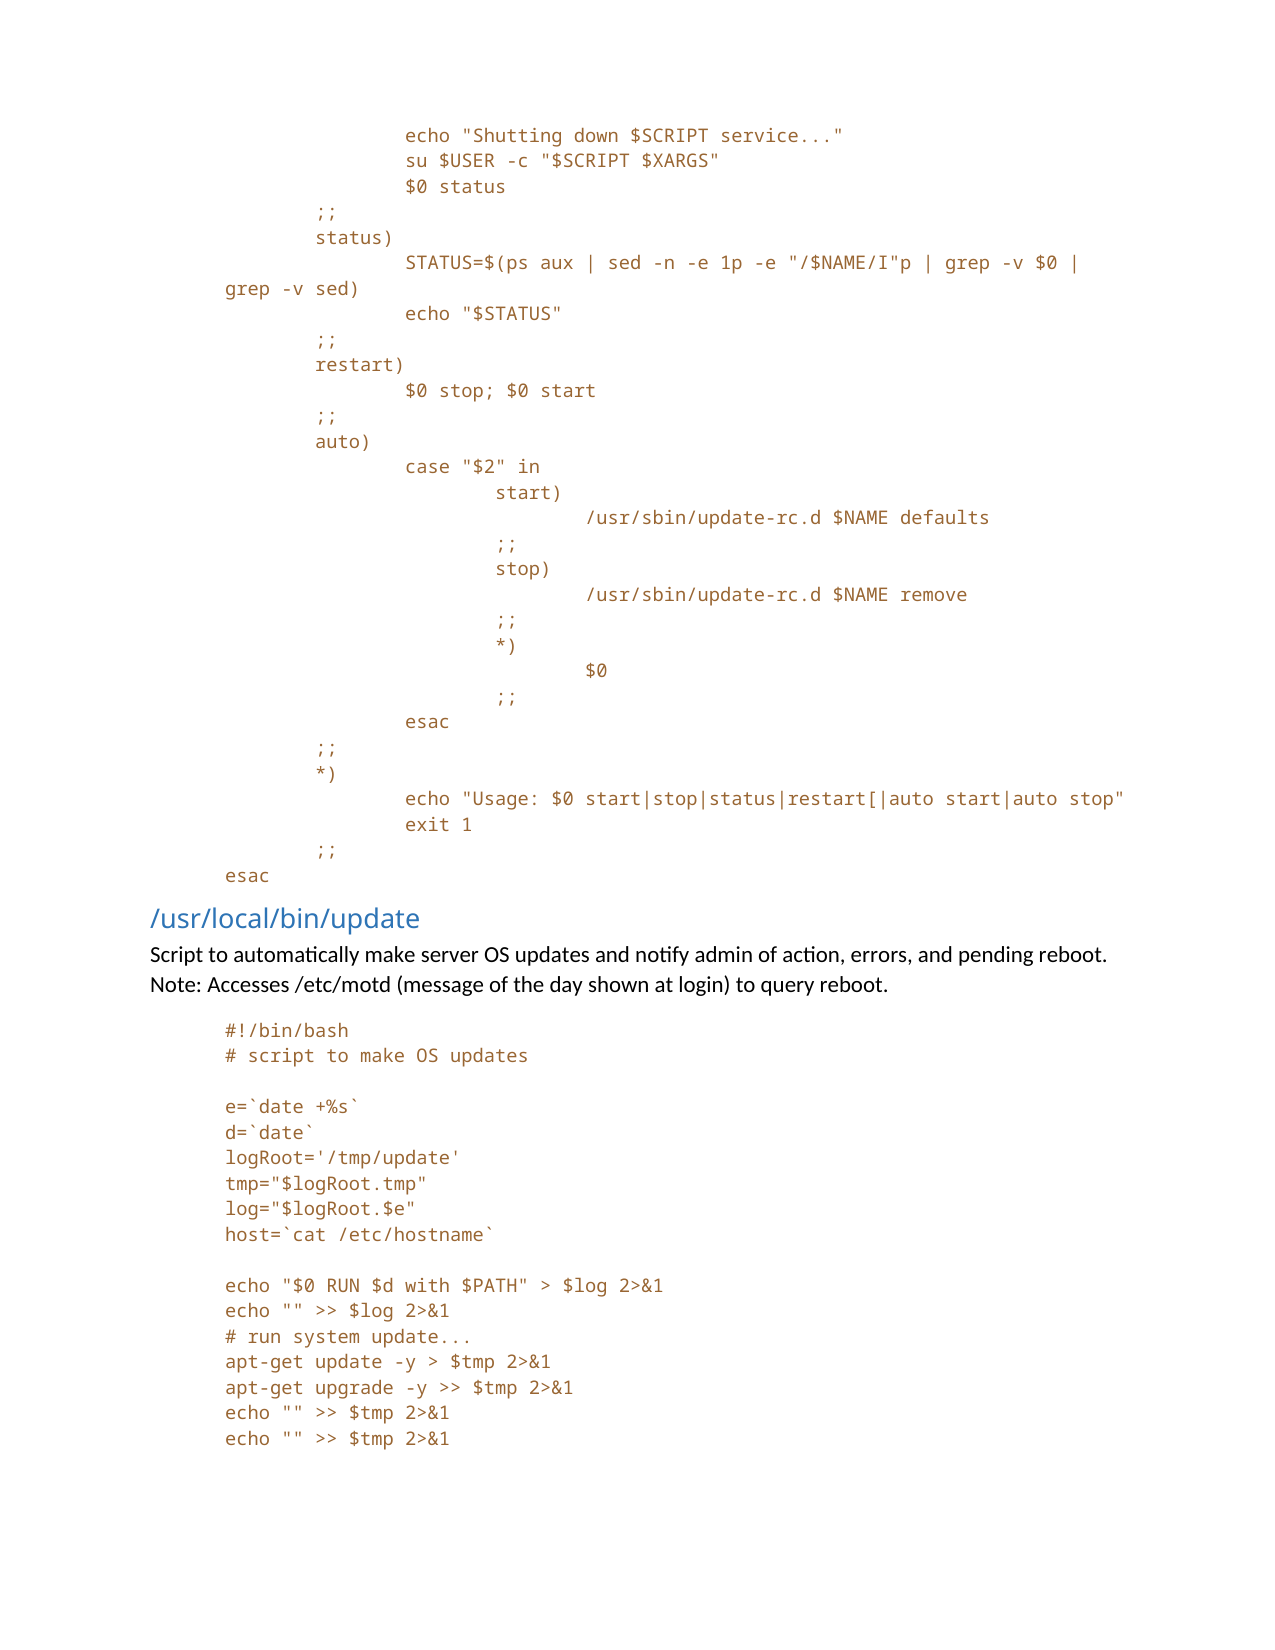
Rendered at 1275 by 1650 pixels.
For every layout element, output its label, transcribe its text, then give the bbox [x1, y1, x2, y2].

text echo "$0 RUN $d with $PATH" > $log 2>&1 [225, 1272, 1125, 1298]
text log="$logRoot.$e" [225, 1196, 1125, 1221]
text ;; [225, 836, 1125, 862]
text case "$2" in [225, 454, 1125, 479]
text echo "Shutting down $SCRIPT service..." [225, 122, 1125, 147]
text status) [225, 224, 1125, 249]
text $0 [225, 658, 1125, 683]
text Script to automatically make server OS updates and notify admin of action, errors, and pending reboot. Note: Accesses /etc/motd (message of the day shown at login) to query reboot. [150, 940, 1125, 998]
text $0 status [225, 173, 1125, 198]
text ;; [225, 530, 1125, 556]
text echo "" >> $tmp 2>&1 [225, 1425, 1125, 1451]
text ;; [225, 403, 1125, 428]
text echo "" >> $log 2>&1 [225, 1298, 1125, 1323]
text /usr/sbin/update-rc.d $NAME remove [225, 581, 1125, 607]
text # script to make OS updates [225, 1042, 1125, 1068]
text ;; [225, 734, 1125, 760]
text su $USER -c "$SCRIPT $XARGS" [225, 147, 1125, 173]
text echo "" >> $tmp 2>&1 [225, 1400, 1125, 1425]
text logRoot='/tmp/update' [225, 1144, 1125, 1170]
text echo "Usage: $0 start|stop|status|restart[|auto start|auto stop" [225, 785, 1125, 811]
text exit 1 [225, 811, 1125, 836]
text stop) [225, 556, 1125, 581]
text start) [225, 479, 1125, 505]
subtitle /usr/local/bin/update [150, 900, 1125, 937]
text ;; [225, 326, 1125, 352]
text ;; [225, 607, 1125, 632]
text /usr/sbin/update-rc.d $NAME defaults [225, 505, 1125, 530]
text ;; [225, 198, 1125, 224]
text STATUS=$(ps aux | sed -n -e 1p -e "/$NAME/I"p | grep -v $0 | grep -v sed) [225, 249, 1125, 301]
text apt-get upgrade -y >> $tmp 2>&1 [225, 1374, 1125, 1400]
text esac [225, 862, 1125, 887]
text d=`date` [225, 1119, 1125, 1144]
text ;; [225, 683, 1125, 709]
text auto) [225, 428, 1125, 454]
text *) [225, 632, 1125, 658]
text apt-get update -y > $tmp 2>&1 [225, 1349, 1125, 1374]
text host=`cat /etc/hostname` [225, 1221, 1125, 1247]
text *) [225, 760, 1125, 785]
text # run system update... [225, 1323, 1125, 1349]
text $0 stop; $0 start [225, 377, 1125, 403]
text esac [225, 709, 1125, 734]
text restart) [225, 352, 1125, 377]
text echo "$STATUS" [225, 301, 1125, 326]
text #!/bin/bash [225, 1017, 1125, 1042]
text tmp="$logRoot.tmp" [225, 1170, 1125, 1196]
text e=`date +%s` [225, 1093, 1125, 1119]
